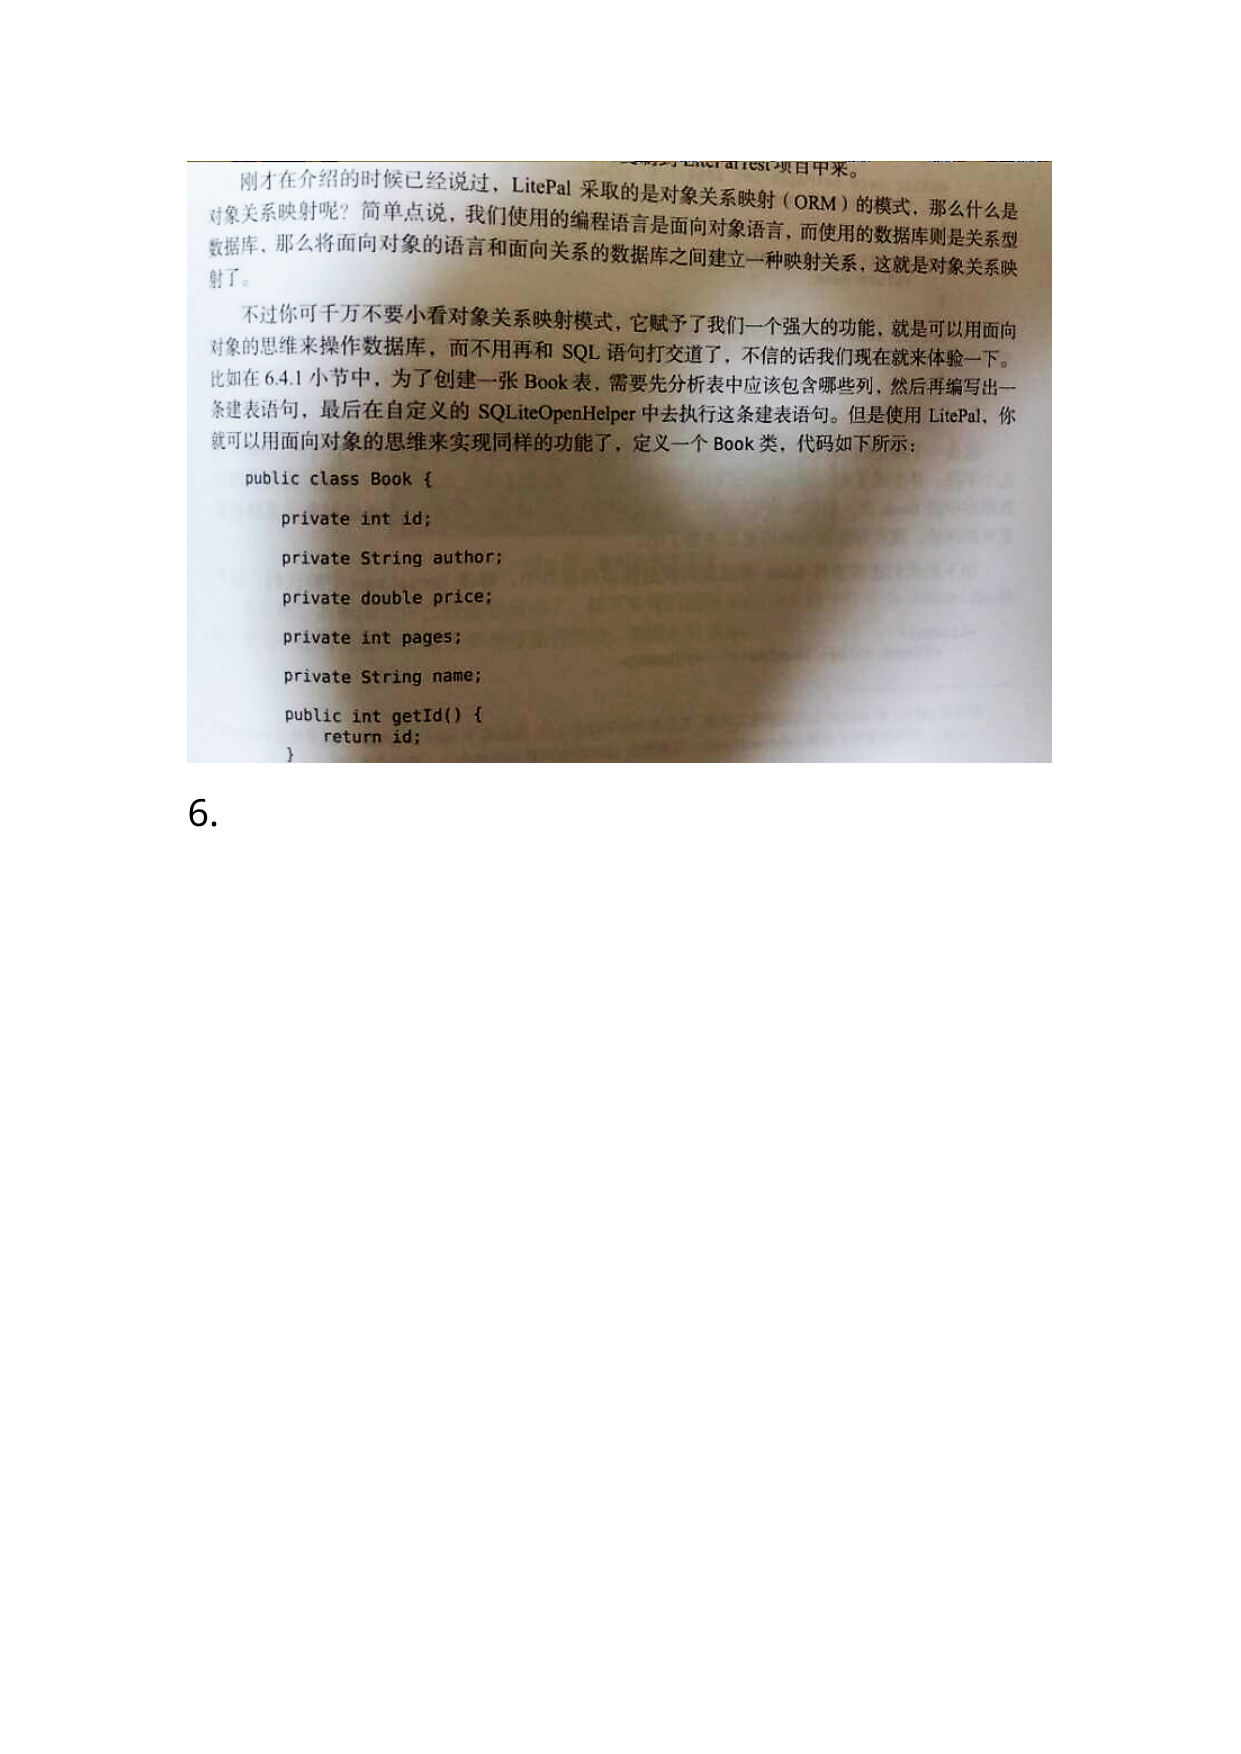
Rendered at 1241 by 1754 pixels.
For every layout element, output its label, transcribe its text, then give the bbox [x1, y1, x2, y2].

picture [187, 161, 1052, 763]
text 6. [187, 779, 1053, 844]
